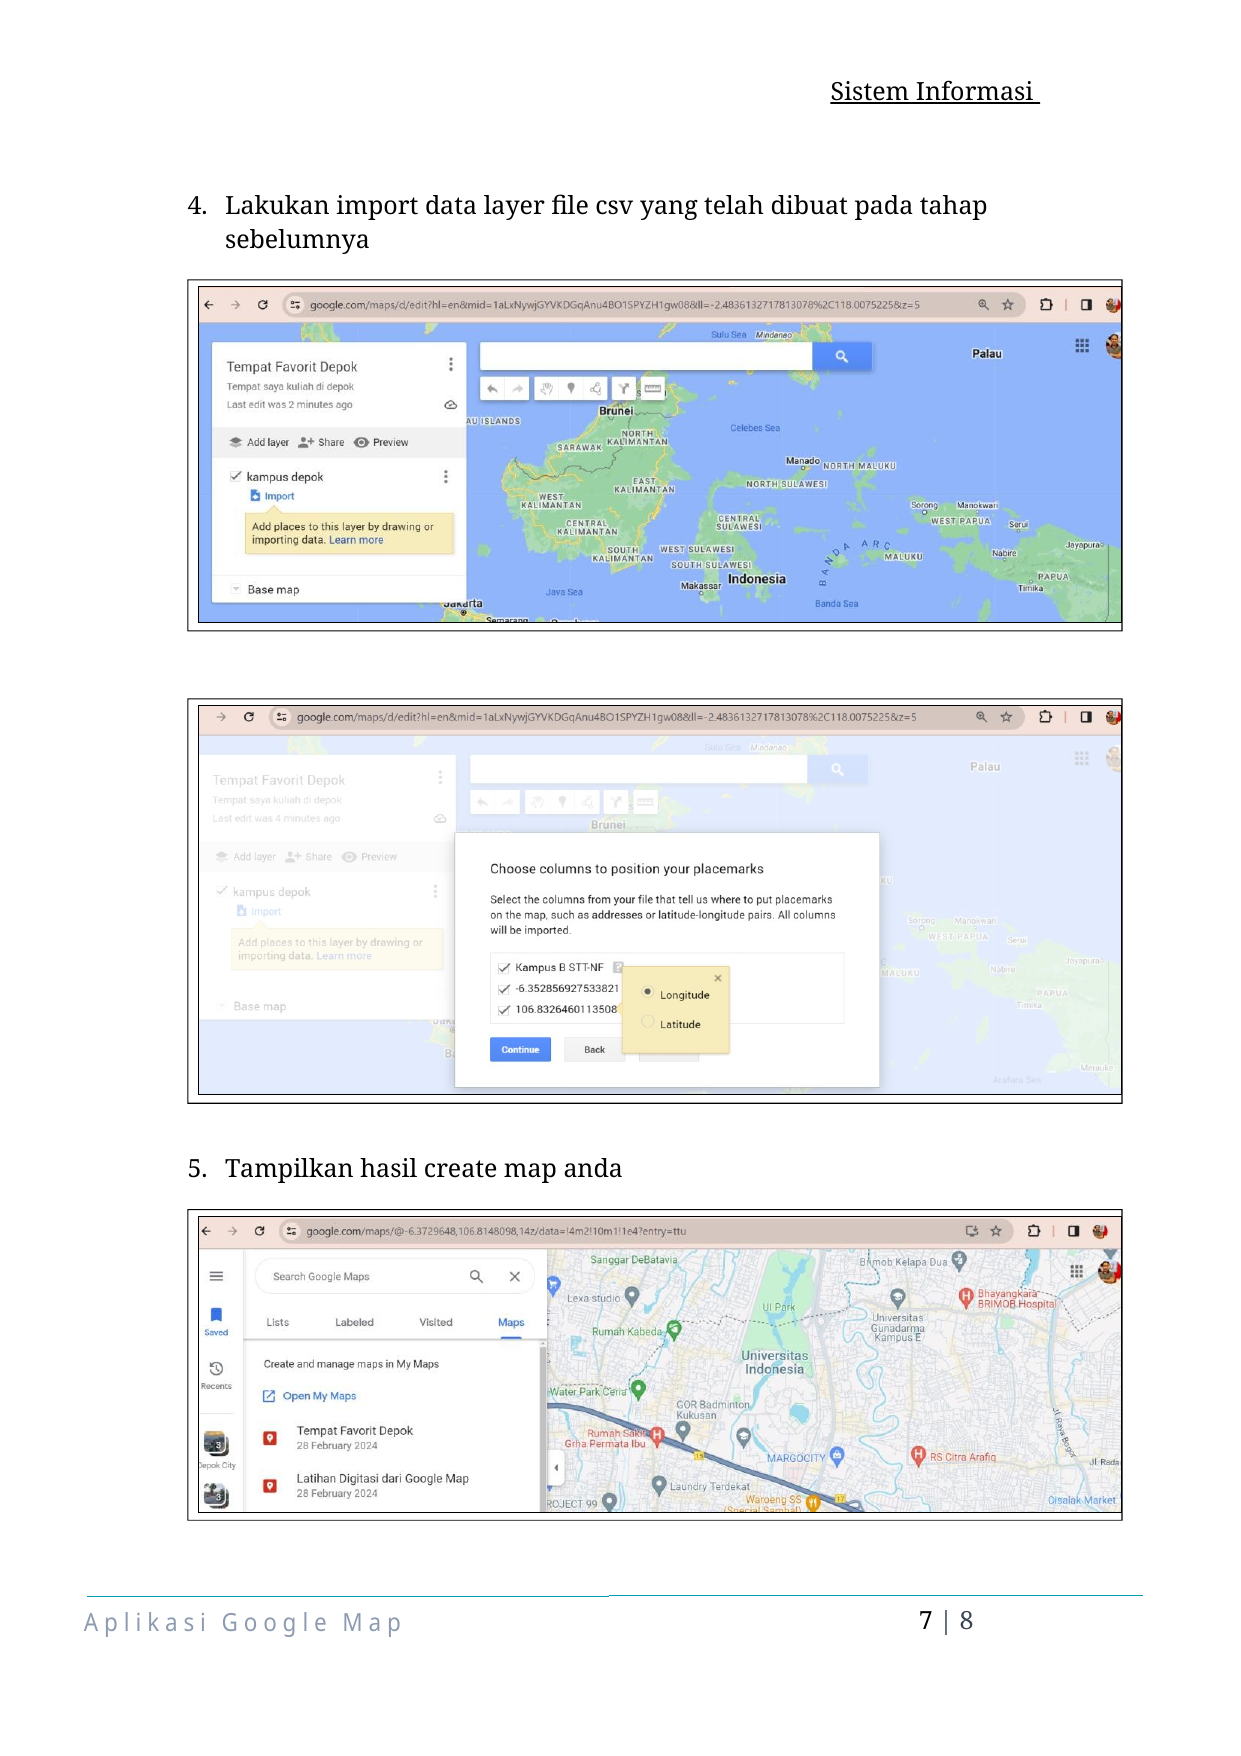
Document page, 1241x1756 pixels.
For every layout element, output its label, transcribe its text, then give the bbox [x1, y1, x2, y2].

picture [199, 706, 1121, 1094]
picture [199, 1217, 1121, 1512]
list Lakukan import data layer file csv yang telah dibuat pada tahap sebelumnya [187, 187, 1134, 255]
list Tampilkan hasil create map anda [187, 1151, 1134, 1185]
picture [199, 287, 1121, 622]
